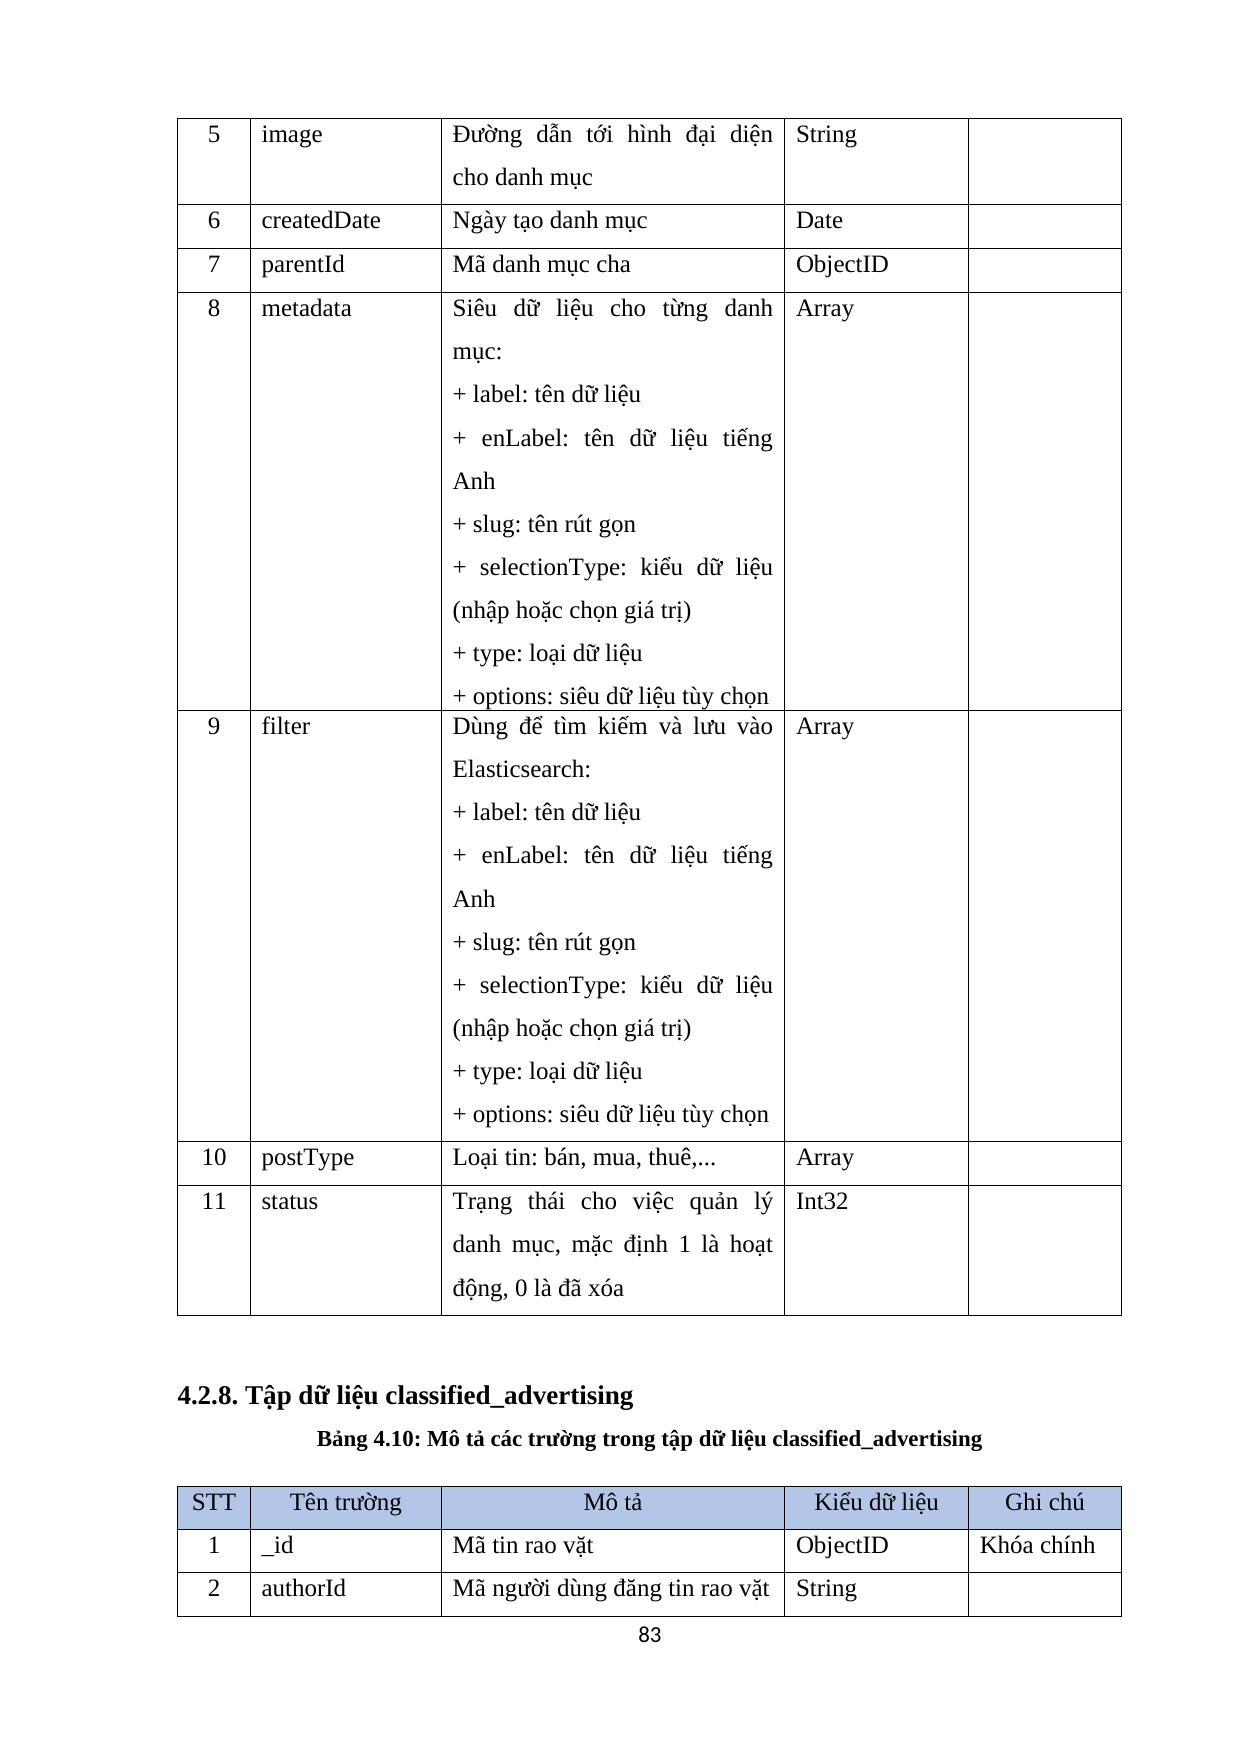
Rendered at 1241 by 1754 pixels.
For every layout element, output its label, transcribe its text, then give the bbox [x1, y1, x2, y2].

table_cell Array [785, 1142, 968, 1185]
table_cell [969, 711, 1121, 1141]
table_cell createdDate [251, 205, 441, 248]
table_cell postType [251, 1142, 441, 1185]
table_cell Mã người dùng đăng tin rao vặt [442, 1573, 784, 1616]
table_cell Siêu dữ liệu cho từng danh mục: + label: tên dữ liệu + enLabel: tên dữ liệu tiếng Anh + slug: tên rút gọn + selectionType: kiểu dữ liệu (nhập hoặc chọn giá trị) + type: loại dữ liệu + options: siêu dữ liệu tùy chọn [442, 293, 784, 710]
table_cell String [785, 1573, 968, 1616]
table_cell image [251, 119, 441, 204]
table_cell 7 [178, 249, 250, 292]
table_cell metadata [251, 293, 441, 710]
subtitle 4.2.8. Tập dữ liệu classified_advertising [177, 1379, 1122, 1410]
table_cell status [251, 1186, 441, 1314]
table_header Kiểu dữ liệu [785, 1487, 968, 1529]
text Bảng 4.10: Mô tả các trường trong tập dữ liệu classified_advertising [177, 1426, 1122, 1452]
table_cell [969, 1186, 1121, 1314]
table_cell 10 [178, 1142, 250, 1185]
table_cell [969, 205, 1121, 248]
table_cell 6 [178, 205, 250, 248]
table_cell ObjectID [785, 249, 968, 292]
table_cell 2 [178, 1573, 250, 1616]
table_cell 1 [178, 1530, 250, 1572]
table_cell Date [785, 205, 968, 248]
table_cell [969, 249, 1121, 292]
table_cell [969, 1573, 1121, 1616]
table_cell Đường dẫn tới hình đại diện cho danh mục [442, 119, 784, 204]
table_cell Ngày tạo danh mục [442, 205, 784, 248]
table_cell Trạng thái cho việc quản lý danh mục, mặc định 1 là hoạt động, 0 là đã xóa [442, 1186, 784, 1314]
table_cell 8 [178, 293, 250, 710]
table_cell Int32 [785, 1186, 968, 1314]
table_cell _id [251, 1530, 441, 1572]
table_cell String [785, 119, 968, 204]
table_cell [969, 119, 1121, 204]
table_cell Khóa chính [969, 1530, 1121, 1572]
table_header STT [178, 1487, 250, 1529]
table_cell Loại tin: bán, mua, thuê,... [442, 1142, 784, 1185]
table_cell Array [785, 293, 968, 710]
table_cell authorId [251, 1573, 441, 1616]
table_cell parentId [251, 249, 441, 292]
table_header Tên trường [251, 1487, 441, 1529]
table_cell Mã tin rao vặt [442, 1530, 784, 1572]
table_cell 9 [178, 711, 250, 1141]
table_cell filter [251, 711, 441, 1141]
table_cell 11 [178, 1186, 250, 1314]
table_cell [969, 1142, 1121, 1185]
table_cell Dùng để tìm kiếm và lưu vào Elasticsearch: + label: tên dữ liệu + enLabel: tên dữ liệu tiếng Anh + slug: tên rút gọn + selectionType: kiểu dữ liệu (nhập hoặc chọn giá trị) + type: loại dữ liệu + options: siêu dữ liệu tùy chọn [442, 711, 784, 1141]
table_cell ObjectID [785, 1530, 968, 1572]
table_header Ghi chú [969, 1487, 1121, 1529]
table_cell Mã danh mục cha [442, 249, 784, 292]
table_cell Array [785, 711, 968, 1141]
table_header Mô tả [442, 1487, 784, 1529]
table_cell 5 [178, 119, 250, 204]
table_cell [969, 293, 1121, 710]
